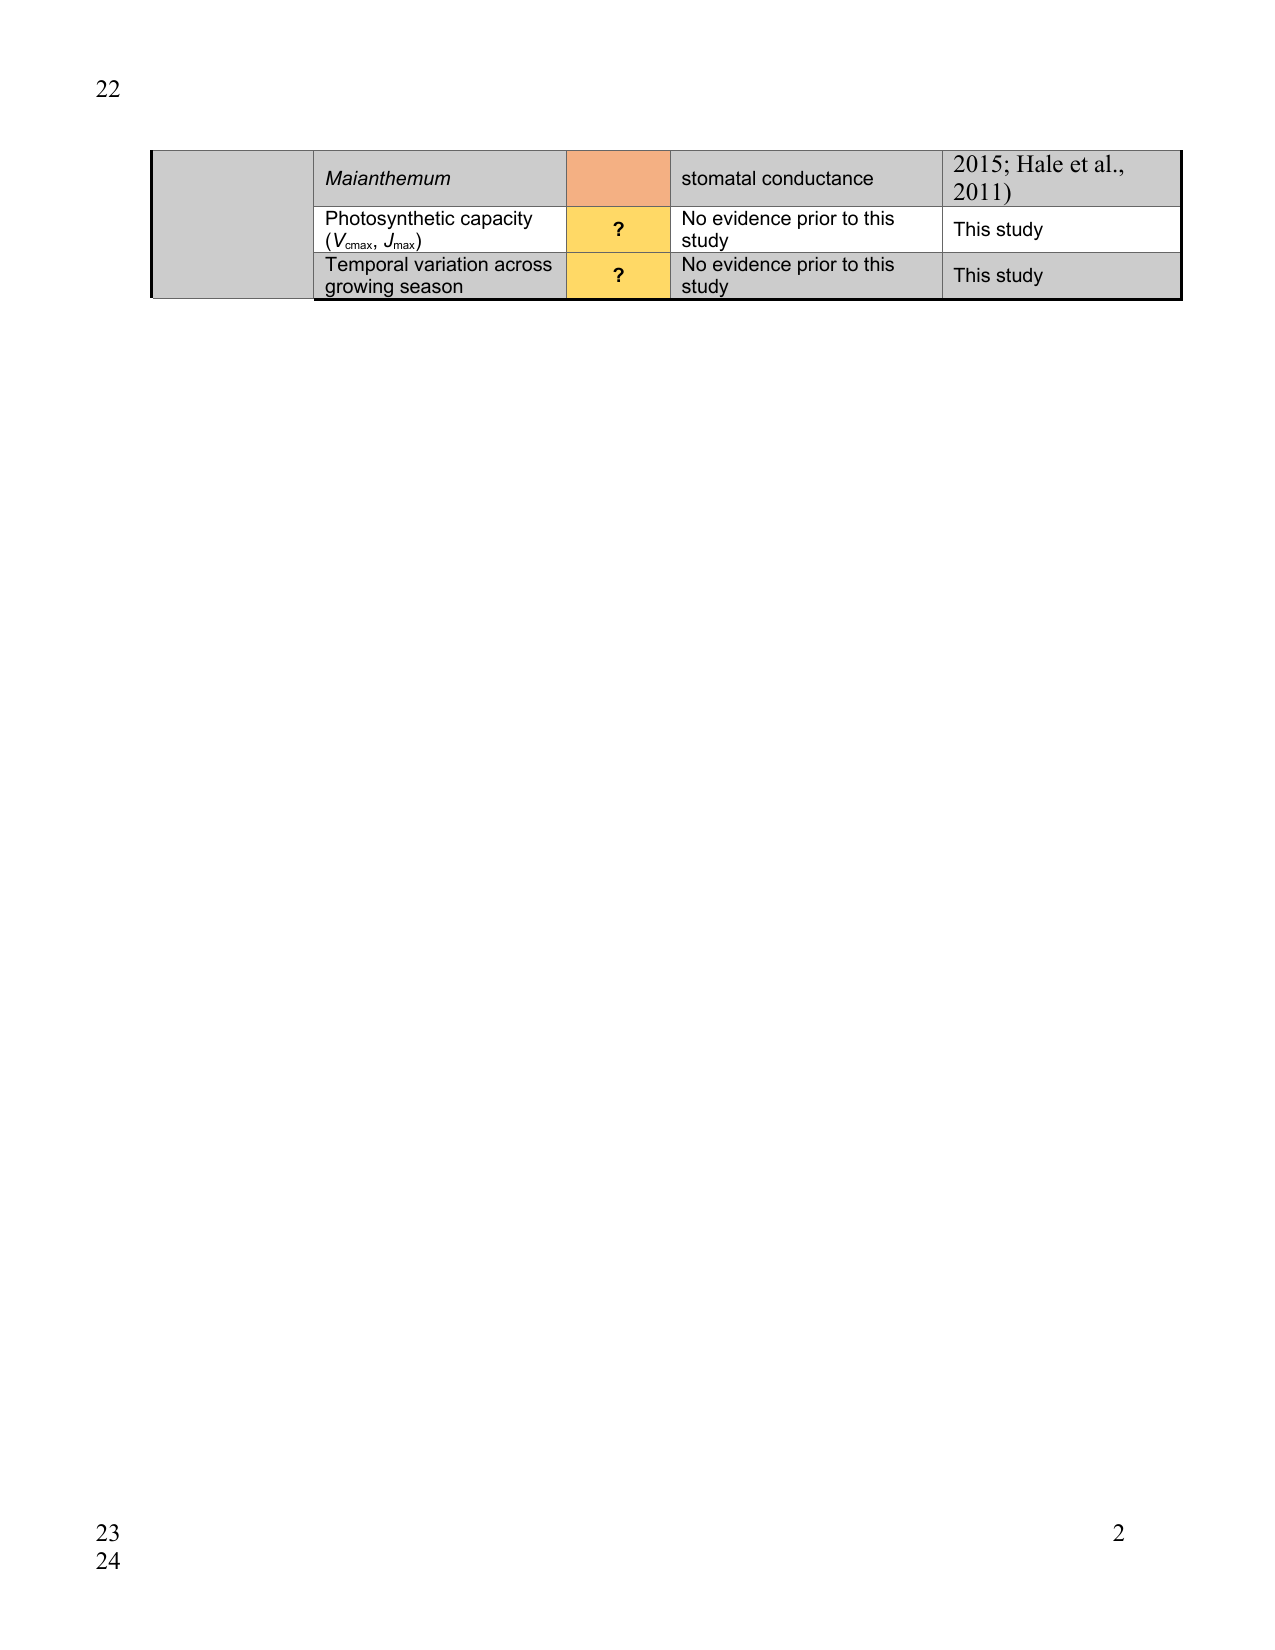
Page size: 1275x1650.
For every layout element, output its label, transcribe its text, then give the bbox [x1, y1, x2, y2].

table_cell This study [943, 253, 1180, 298]
table_cell Photosynthetic capacity (Vcmax, Jmax) [314, 207, 566, 252]
table_cell This study [943, 207, 1180, 252]
table_cell No evidence prior to this study [671, 253, 942, 298]
table_cell Temporal variation across growing season [314, 253, 566, 298]
table_cell No evidence prior to this study [671, 207, 942, 252]
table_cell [671, 151, 942, 206]
table_cell ? [567, 207, 670, 252]
table_cell ? [567, 253, 670, 298]
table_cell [314, 151, 566, 206]
table_cell - [567, 151, 670, 206]
